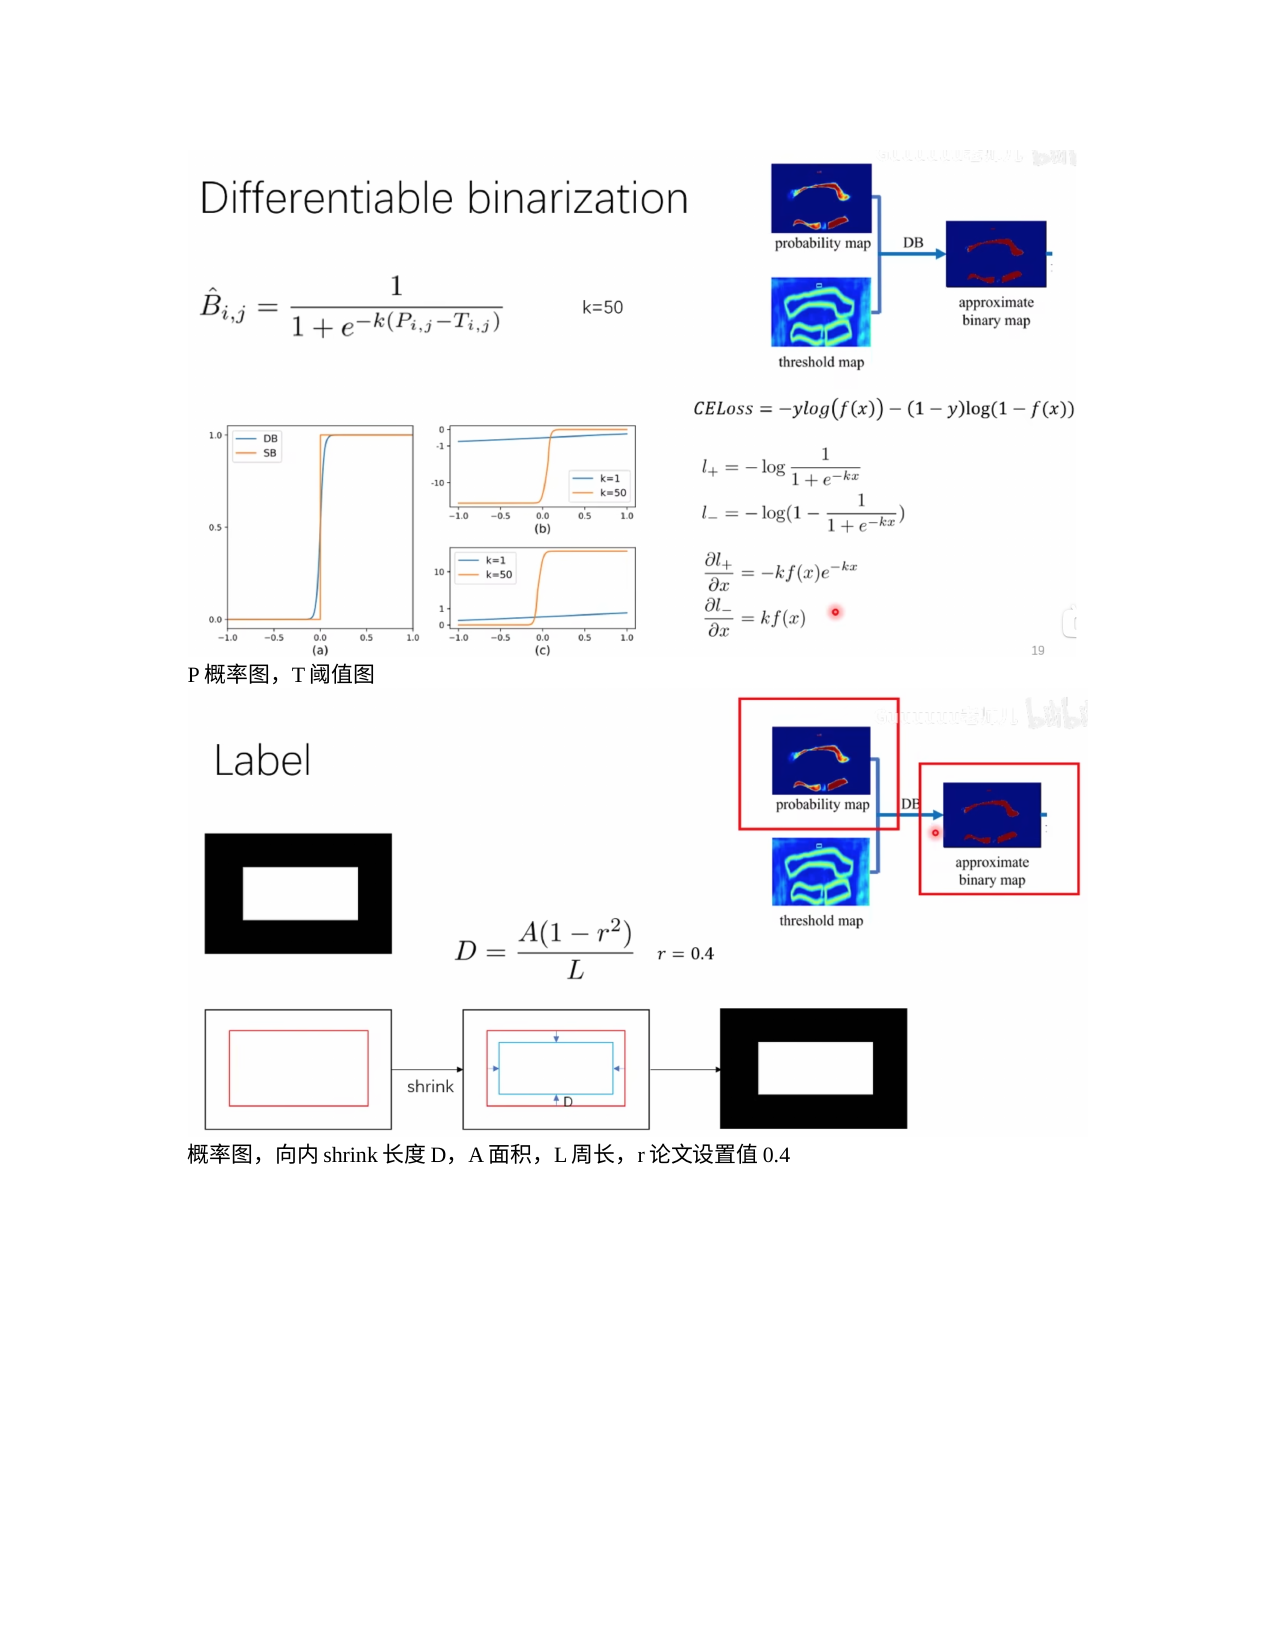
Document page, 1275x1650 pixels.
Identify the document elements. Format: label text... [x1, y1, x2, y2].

text 概率图，向内shrink长度D，A面积，L周长，r论文设置值0.4 [187, 1137, 1087, 1168]
text P概率图，T阈值图 [187, 657, 1087, 688]
picture [187, 688, 1088, 1137]
picture [187, 150, 1077, 657]
